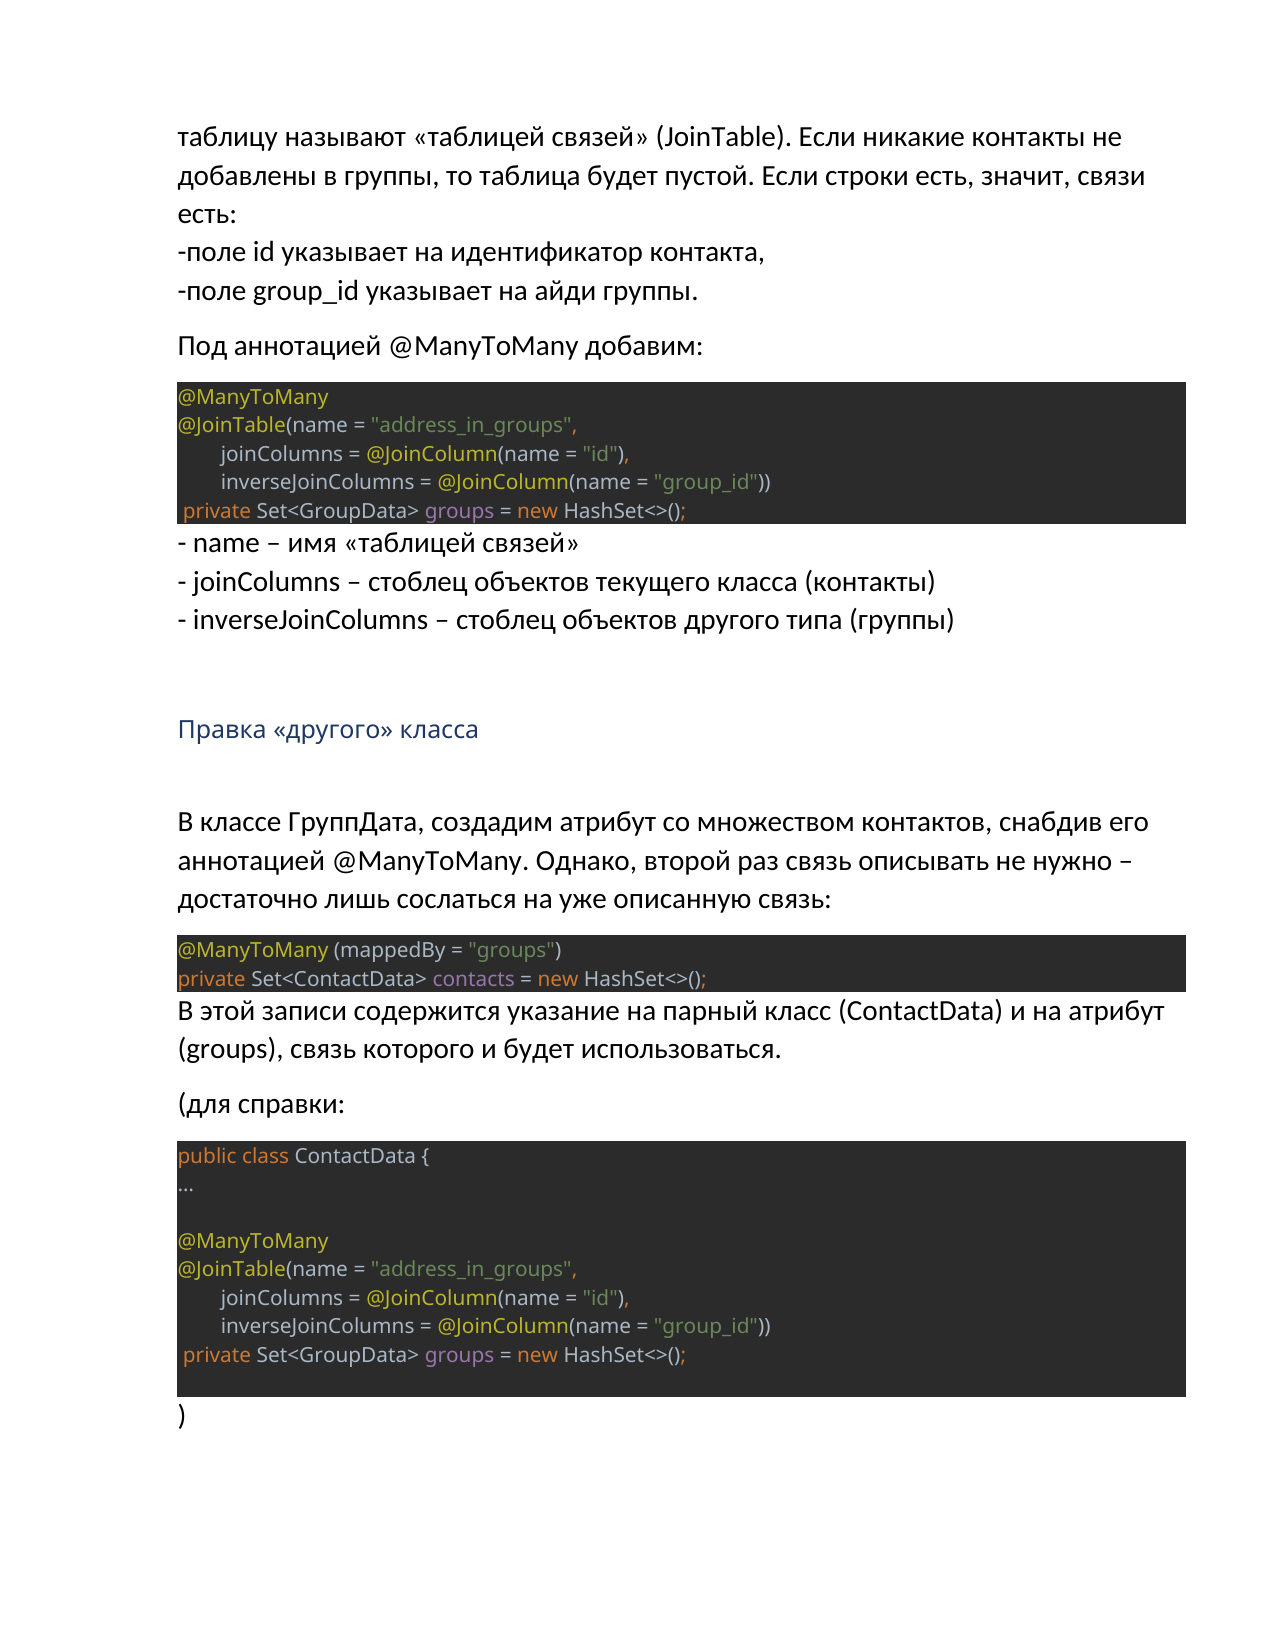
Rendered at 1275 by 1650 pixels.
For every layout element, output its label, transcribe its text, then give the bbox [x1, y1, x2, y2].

subtitle Правка «другого» класса [177, 711, 1186, 745]
text ) [177, 1397, 1186, 1432]
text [177, 118, 1186, 307]
text В классе ГруппДата, создадим атрибут со множеством контактов, снабдив его аннотацией @ManyToMany. Однако, второй раз связь описывать не нужно – достаточно лишь сослаться на уже описанную связь: [177, 803, 1186, 916]
text … [177, 1169, 1186, 1198]
text (для справки: [177, 1086, 1186, 1121]
text Под аннотацией @ManyToMany добавим: [177, 327, 1186, 363]
text @ManyToMany @JoinTable(name = "address_in_groups", joinColumns = @JoinColumn(name = "id"), inverseJoinColumns = @JoinColumn(name = "group_id")) private Set<GroupData> groups = new HashSet<>(); [177, 1226, 1186, 1368]
text - name – имя «таблицей связей» - joinColumns – стоблец объектов текущего класса (контакты) - inverseJoinColumns – стоблец объектов другого типа (группы) [177, 524, 1186, 637]
text @ManyToMany @JoinTable(name = "address_in_groups", joinColumns = @JoinColumn(name = "id"), inverseJoinColumns = @JoinColumn(name = "group_id")) private Set<GroupData> groups = new HashSet<>(); [177, 382, 1186, 524]
text @ManyToMany (mappedBy = "groups") private Set<ContactData> contacts = new HashSet<>(); [177, 935, 1186, 992]
text public class ContactData { [177, 1141, 1186, 1169]
text В этой записи содержится указание на парный класс (ContactData) и на атрибут (groups), связь которого и будет использоваться. [177, 992, 1186, 1066]
